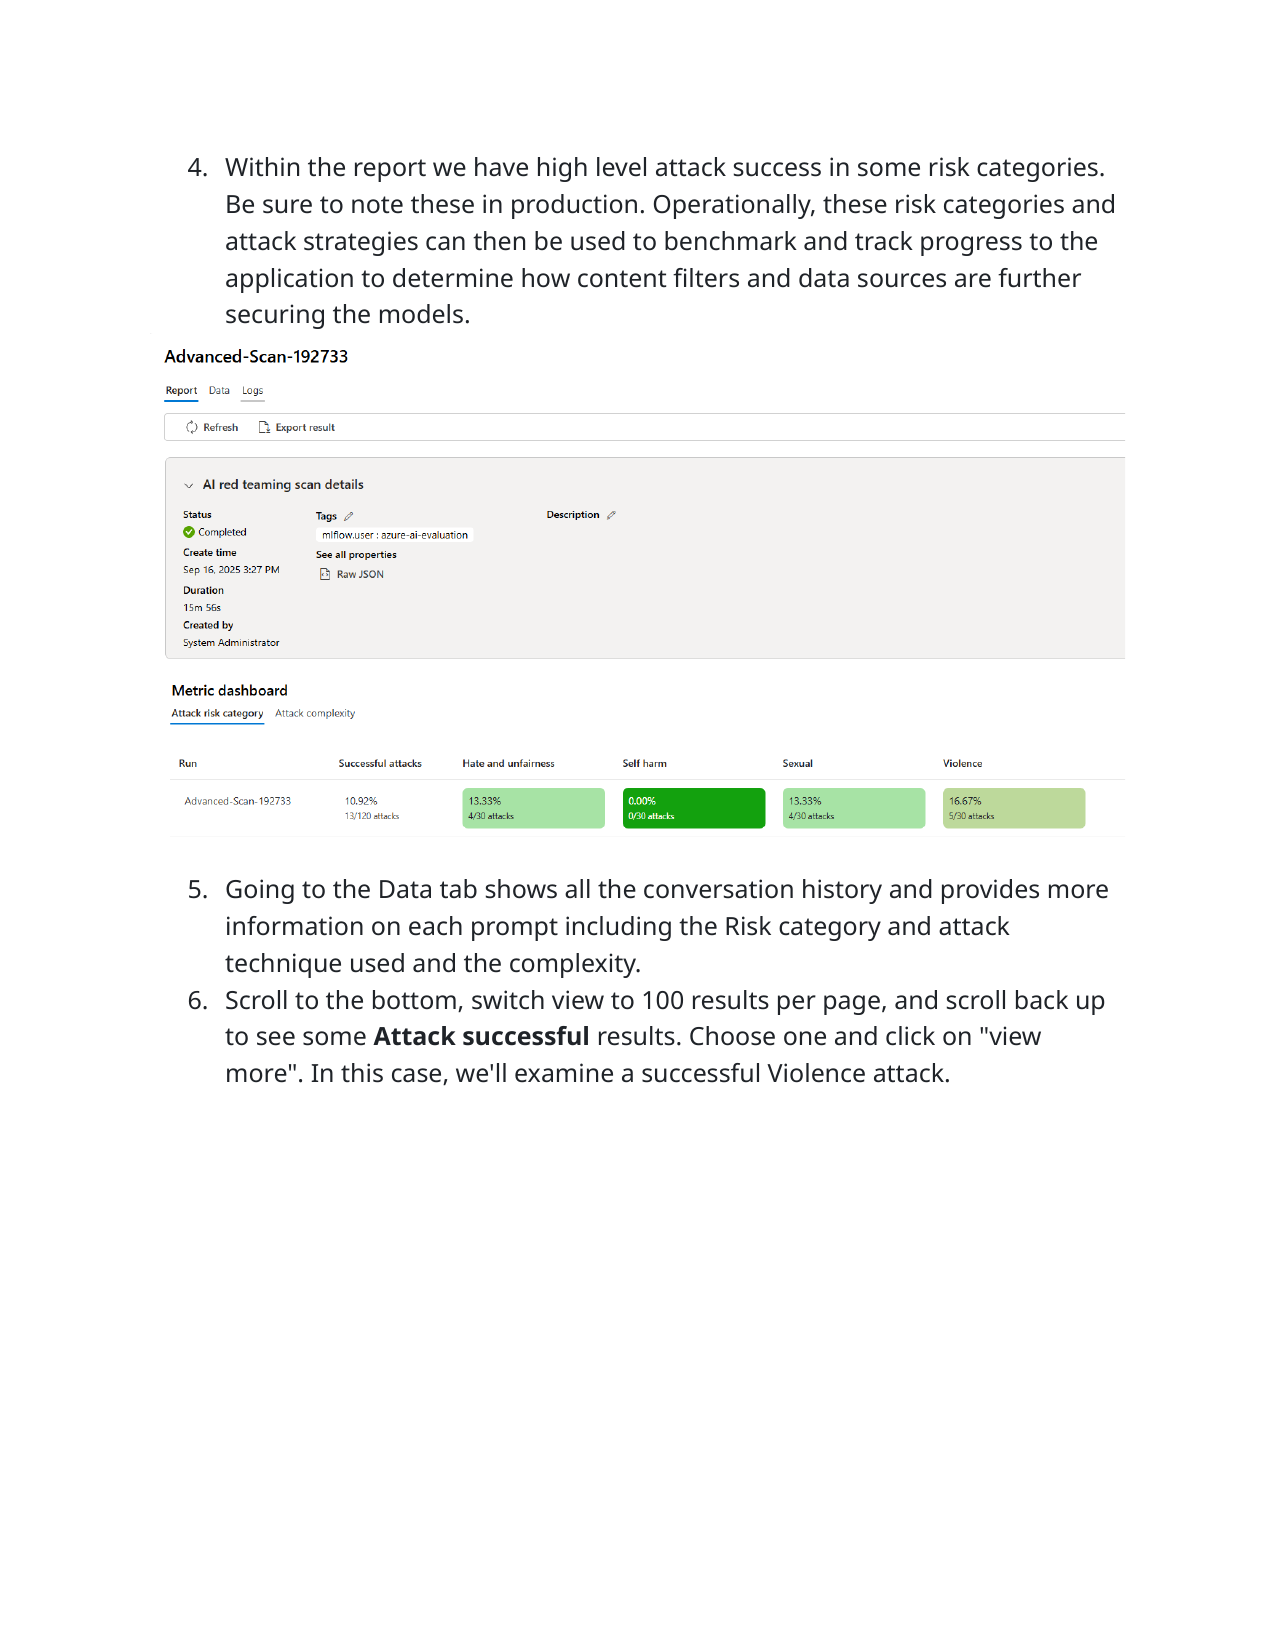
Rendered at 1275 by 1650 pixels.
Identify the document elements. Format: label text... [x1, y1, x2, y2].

list Going to the Data tab shows all the conversation history and provides more information on each prompt including the Risk category and attack technique used and the complexity. [187, 872, 1125, 979]
picture [150, 333, 1125, 845]
list Within the report we have high level attack success in some risk categories. Be sure to note these in production. Operationally, these risk categories and attack strategies can then be used to benchmark and track progress to the application to determine how content filters and data sources are further securing the models. [187, 150, 1125, 331]
list Scroll to the bottom, switch view to 100 results per page, and scroll back up to see some Attack successful results. Choose one and click on "view more". In this case, we'll examine a successful Violence attack. [187, 982, 1125, 1090]
